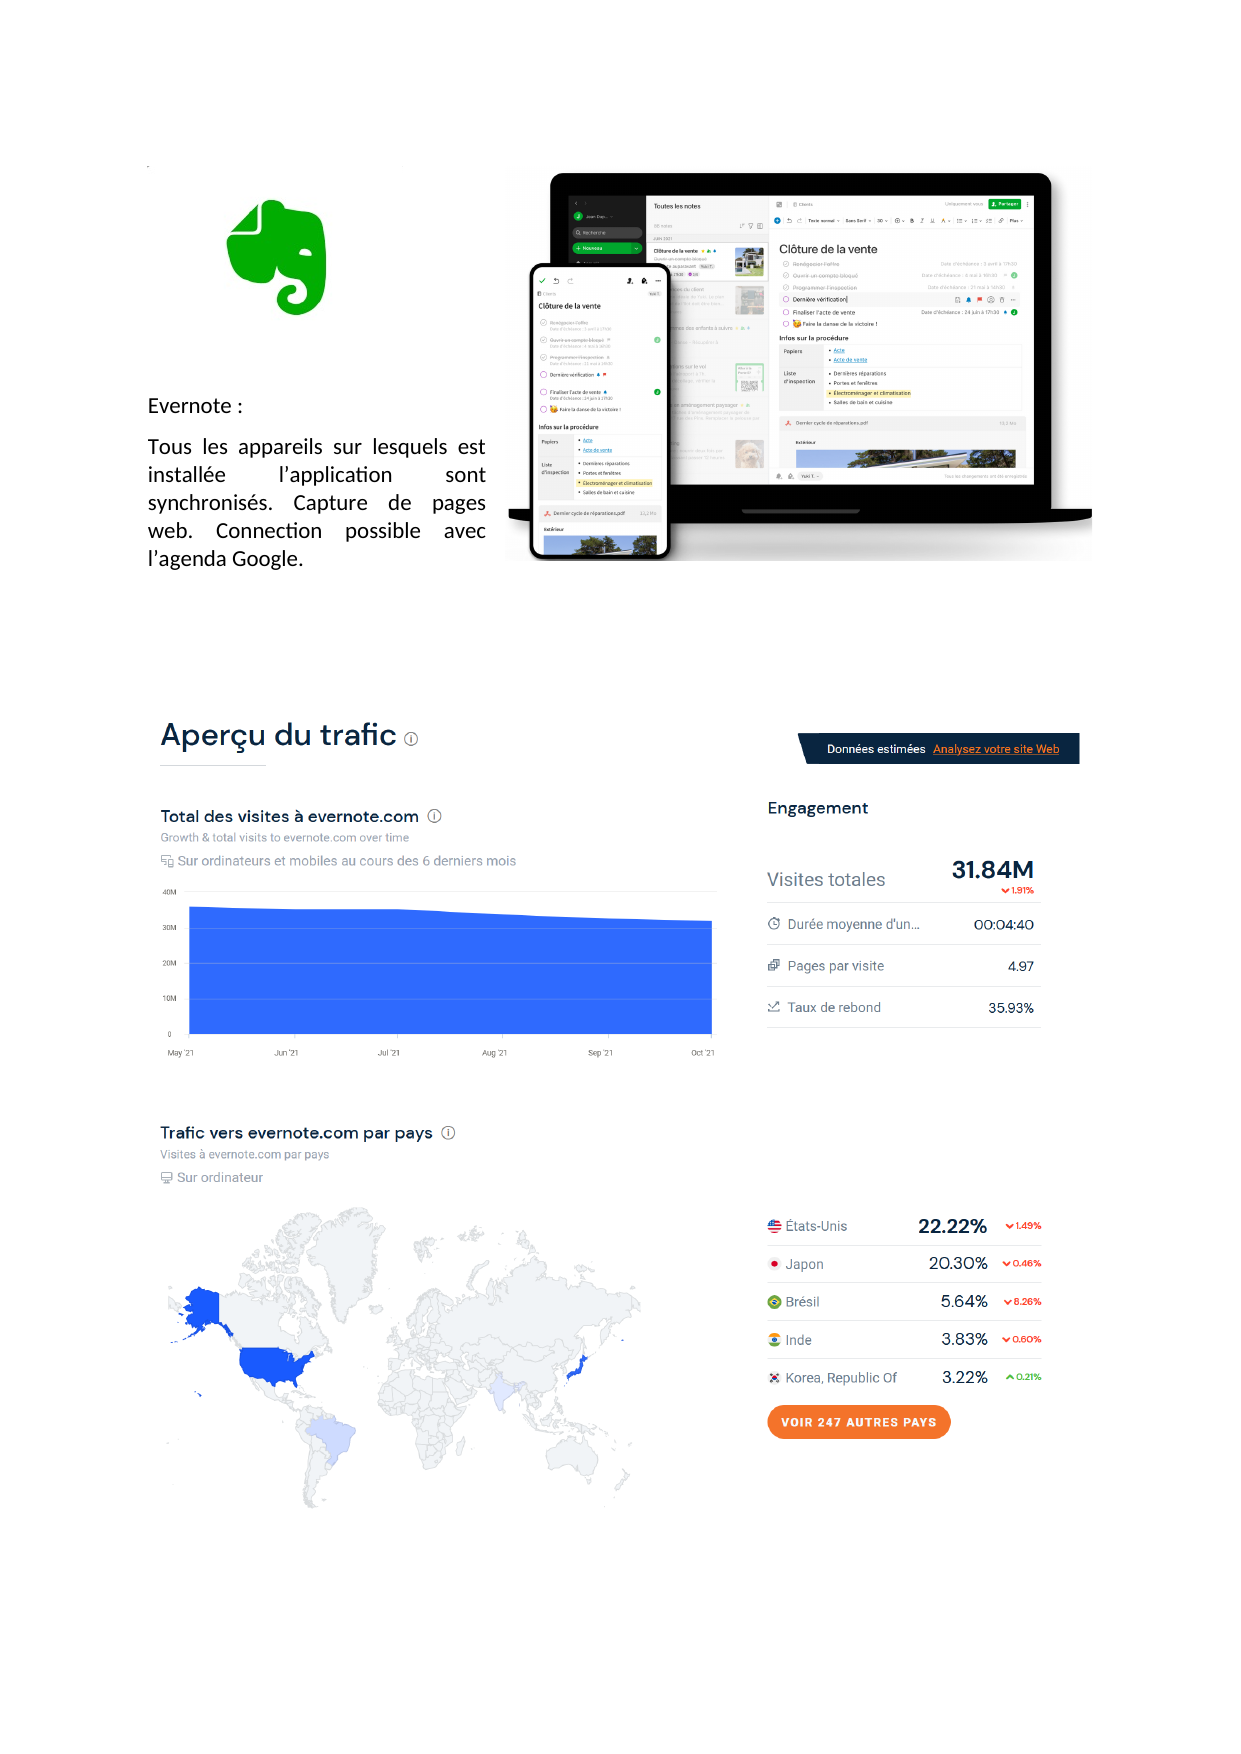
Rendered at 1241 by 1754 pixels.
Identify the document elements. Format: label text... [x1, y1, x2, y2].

picture [147, 713, 1093, 1518]
picture [505, 166, 1093, 561]
text Tous les appareils sur lesquels est installée l’application sont synchronisés. Capture de pages web. Connection possible avec l’agenda Google. [148, 432, 1093, 572]
picture [147, 166, 403, 348]
